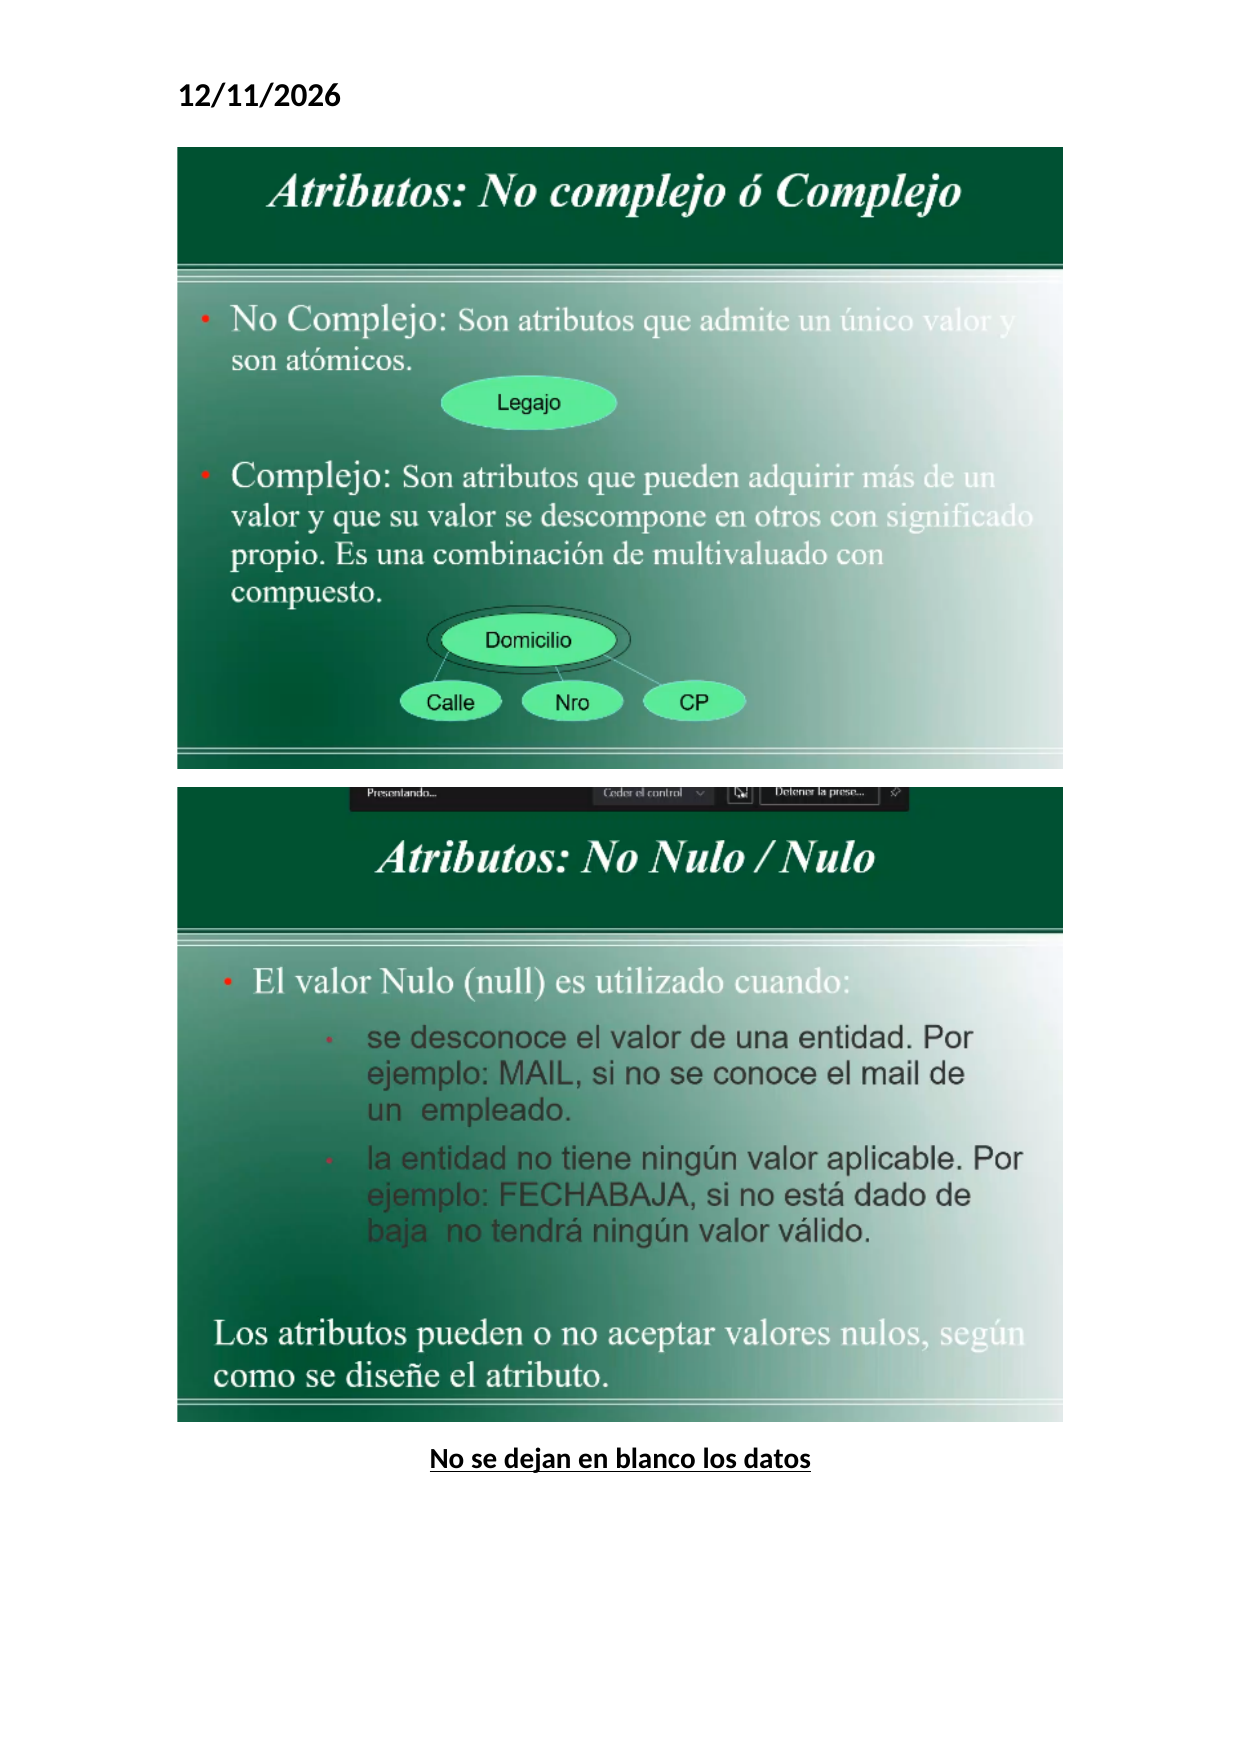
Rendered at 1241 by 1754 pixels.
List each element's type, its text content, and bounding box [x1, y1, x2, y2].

picture [177, 787, 1063, 1422]
text No se dejan en blanco los datos [177, 1440, 1063, 1476]
picture [177, 147, 1063, 769]
